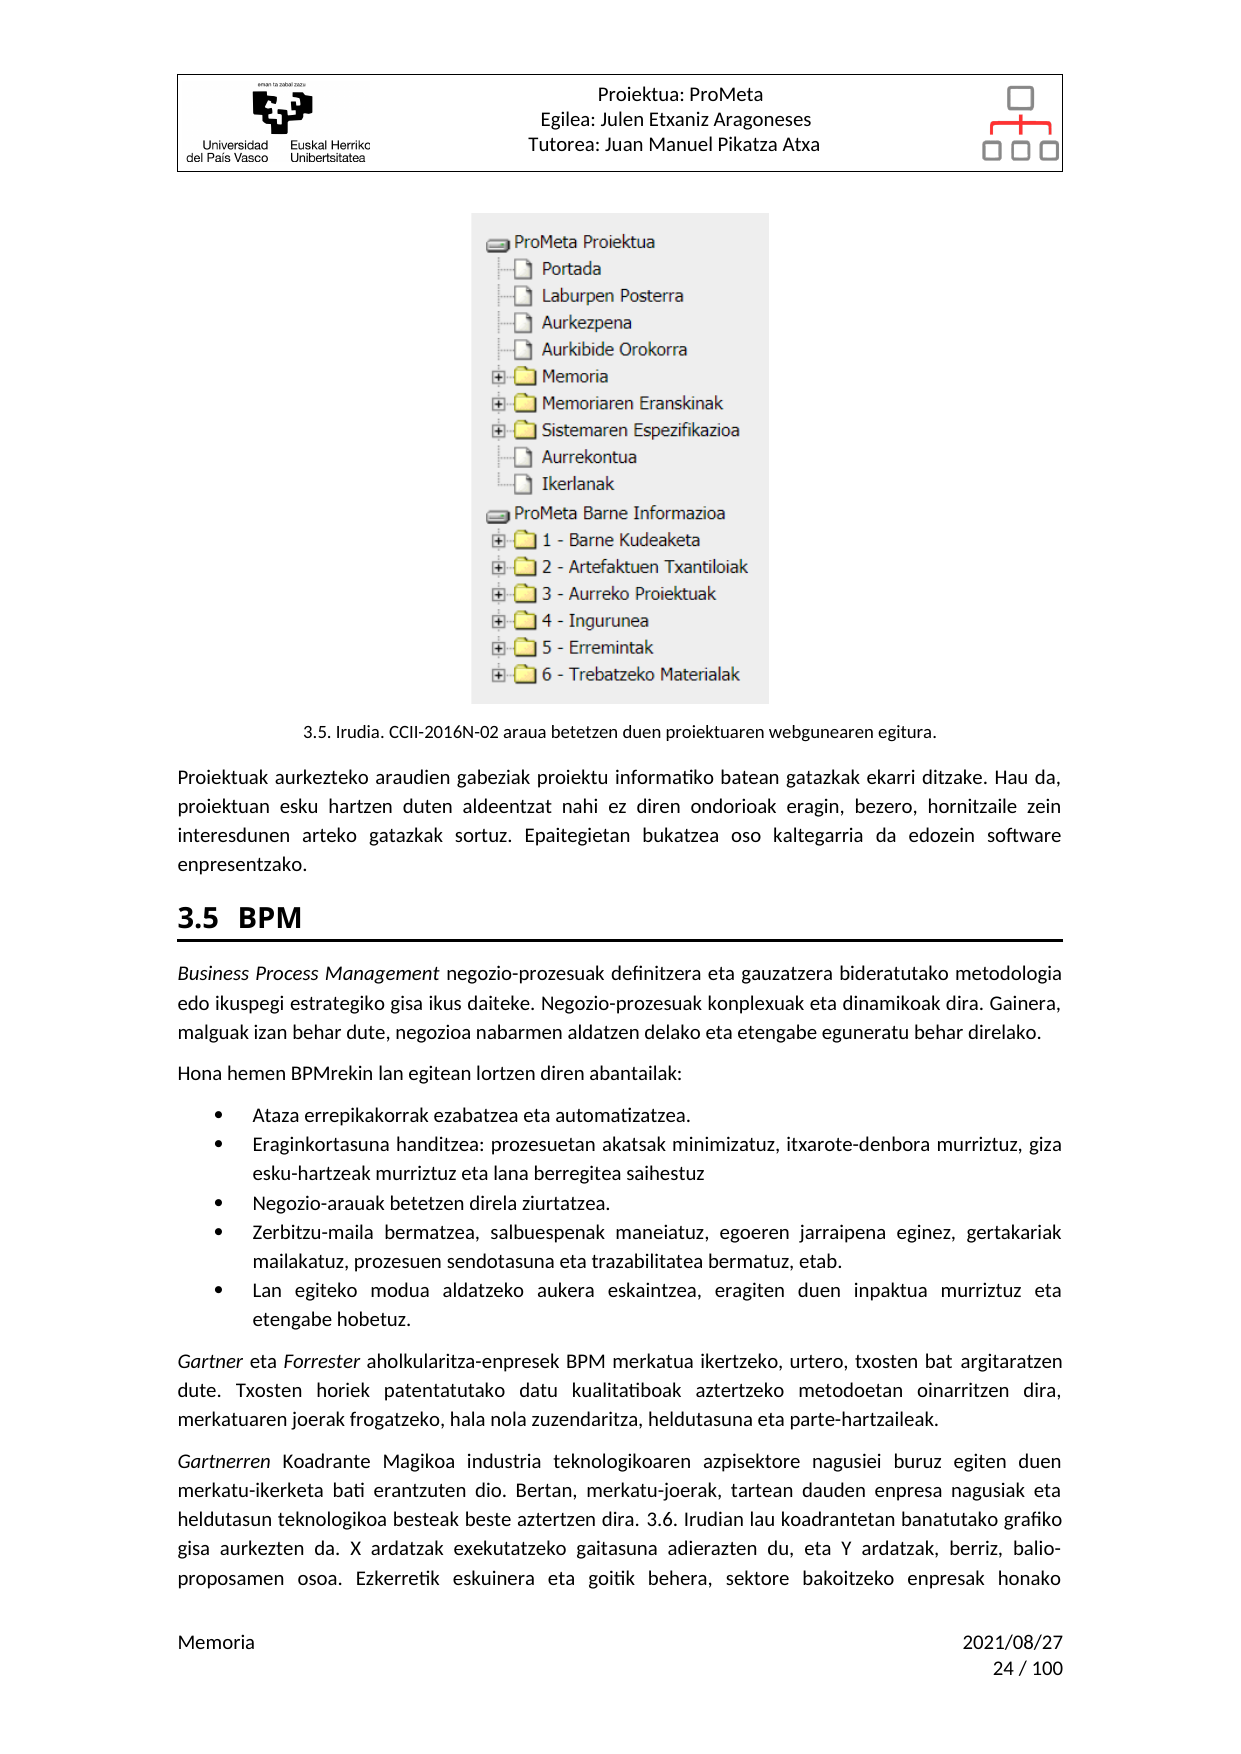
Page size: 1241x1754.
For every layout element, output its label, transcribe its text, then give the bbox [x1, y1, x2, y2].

list Eraginkortasuna handitzea: prozesuetan akatsak minimizatuz, itxarote-denbora murriztuz, giza esku-hartzeak murriztuz eta lana berregitea saihestuz [215, 1131, 1063, 1186]
text Business Process Management negozio-prozesuak definitzera eta gauzatzera bideratutako metodologia edo ikuspegi estrategiko gisa ikus daiteke. Negozio-prozesuak konplexuak eta dinamikoak dira. Gainera, malguak izan behar dute, negozioa nabarmen aldatzen delako eta etengabe eguneratu behar direlako. [177, 961, 1063, 1044]
text Gartner eta Forrester aholkularitza-enpresek BPM merkatua ikertzeko, urtero, txosten bat argitaratzen dute. Txosten horiek patentatutako datu kualitatiboak aztertzeko metodoetan oinarritzen dira, merkatuaren joerak frogatzeko, hala nola zuzendaritza, heldutasuna eta parte-hartzaileak. [177, 1348, 1063, 1432]
text Proiektuak aurkezteko araudien gabeziak proiektu informatiko batean gatazkak ekarri ditzake. Hau da, proiektuan esku hartzen duten aldeentzat nahi ez diren ondorioak eragin, bezero, hornitzaile zein interesdunen arteko gatazkak sortuz. Epaitegietan bukatzea oso kaltegarria da edozein software enpresentzako. [177, 764, 1063, 877]
list Ataza errepikakorrak ezabatzea eta automatizatzea. [215, 1102, 1063, 1128]
picture [978, 80, 1060, 162]
list Lan egiteko modua aldatzeko aukera eskaintzea, eragiten duen inpaktua murriztuz eta etengabe hobetuz. [215, 1277, 1063, 1332]
list Negozio-arauak betetzen direla ziurtatzea. [215, 1190, 1063, 1215]
subtitle BPM [177, 897, 1063, 939]
text Hona hemen BPMrekin lan egitean lortzen diren abantailak: [177, 1061, 1063, 1086]
picture [471, 213, 769, 704]
list Zerbitzu-maila bermatzea, salbuespenak maneiatuz, egoeren jarraipena eginez, gertakariak mailakatuz, prozesuen sendotasuna eta trazabilitatea bermatuz, etab. [215, 1219, 1063, 1273]
picture [182, 81, 370, 162]
